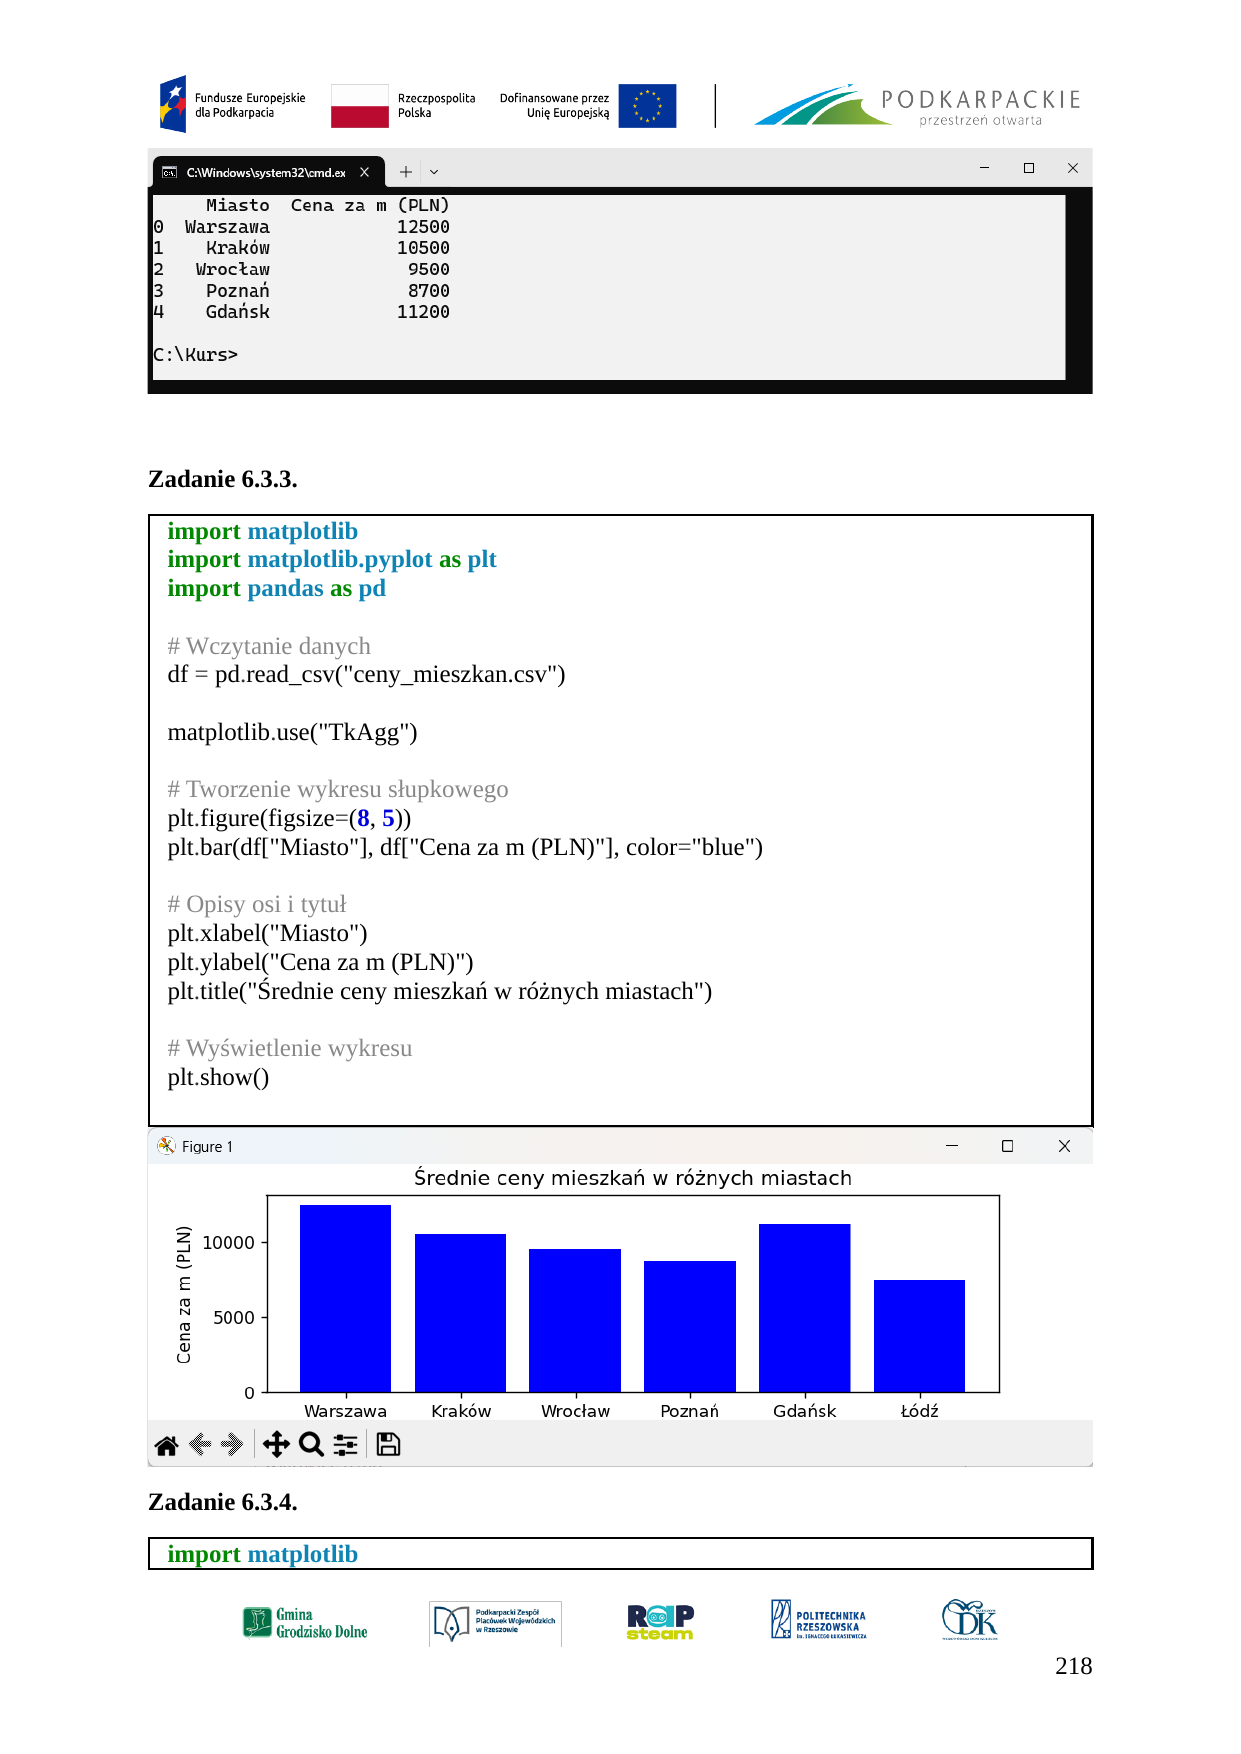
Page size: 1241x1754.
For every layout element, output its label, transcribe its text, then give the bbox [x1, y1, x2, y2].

text Zadanie 6.3.3. [148, 464, 1092, 493]
picture [147, 60, 1093, 394]
table_header [150, 1539, 1091, 1568]
text Zadanie 6.3.4. [148, 1487, 1092, 1516]
picture [147, 1127, 1093, 1467]
table_header [150, 516, 1091, 1125]
picture [242, 1585, 998, 1652]
